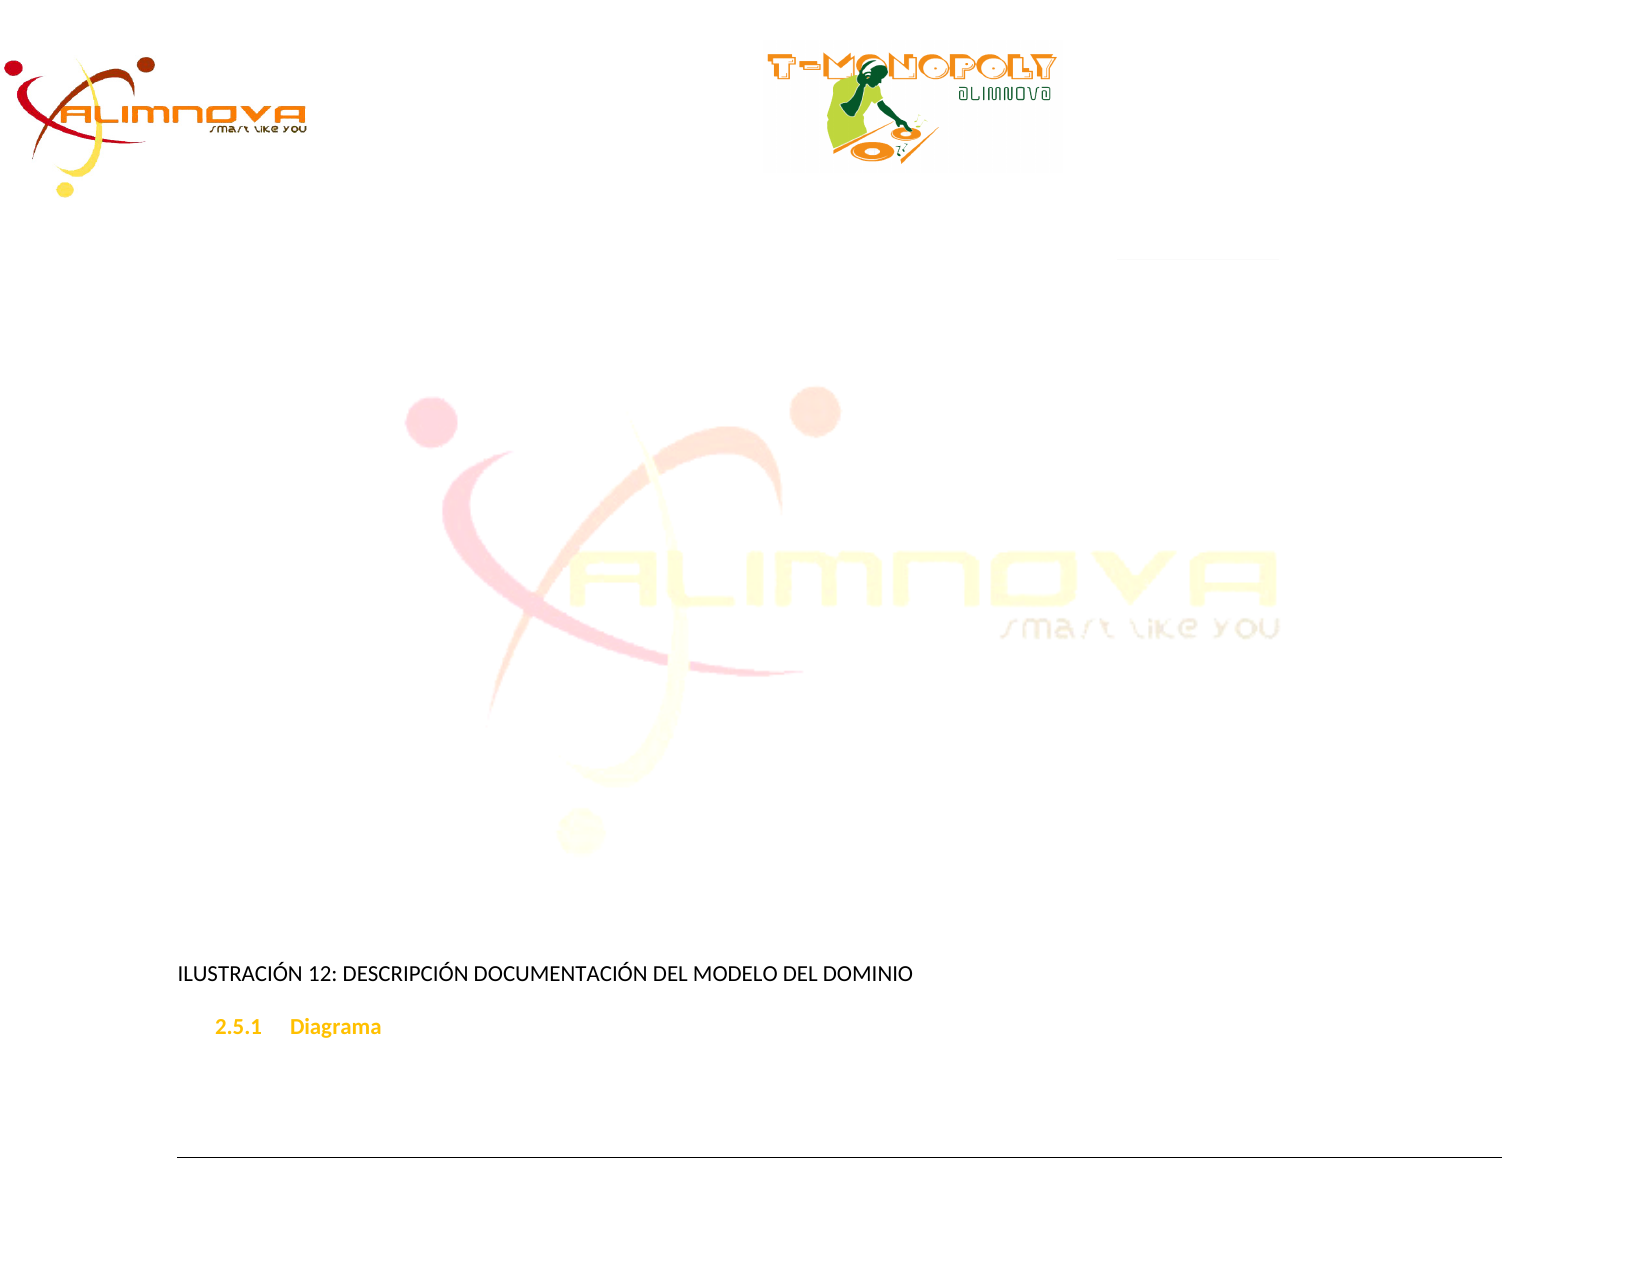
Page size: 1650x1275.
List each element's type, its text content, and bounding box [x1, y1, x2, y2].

picture [762, 40, 1064, 173]
list Diagrama [215, 1012, 1502, 1040]
picture [0, 55, 308, 199]
